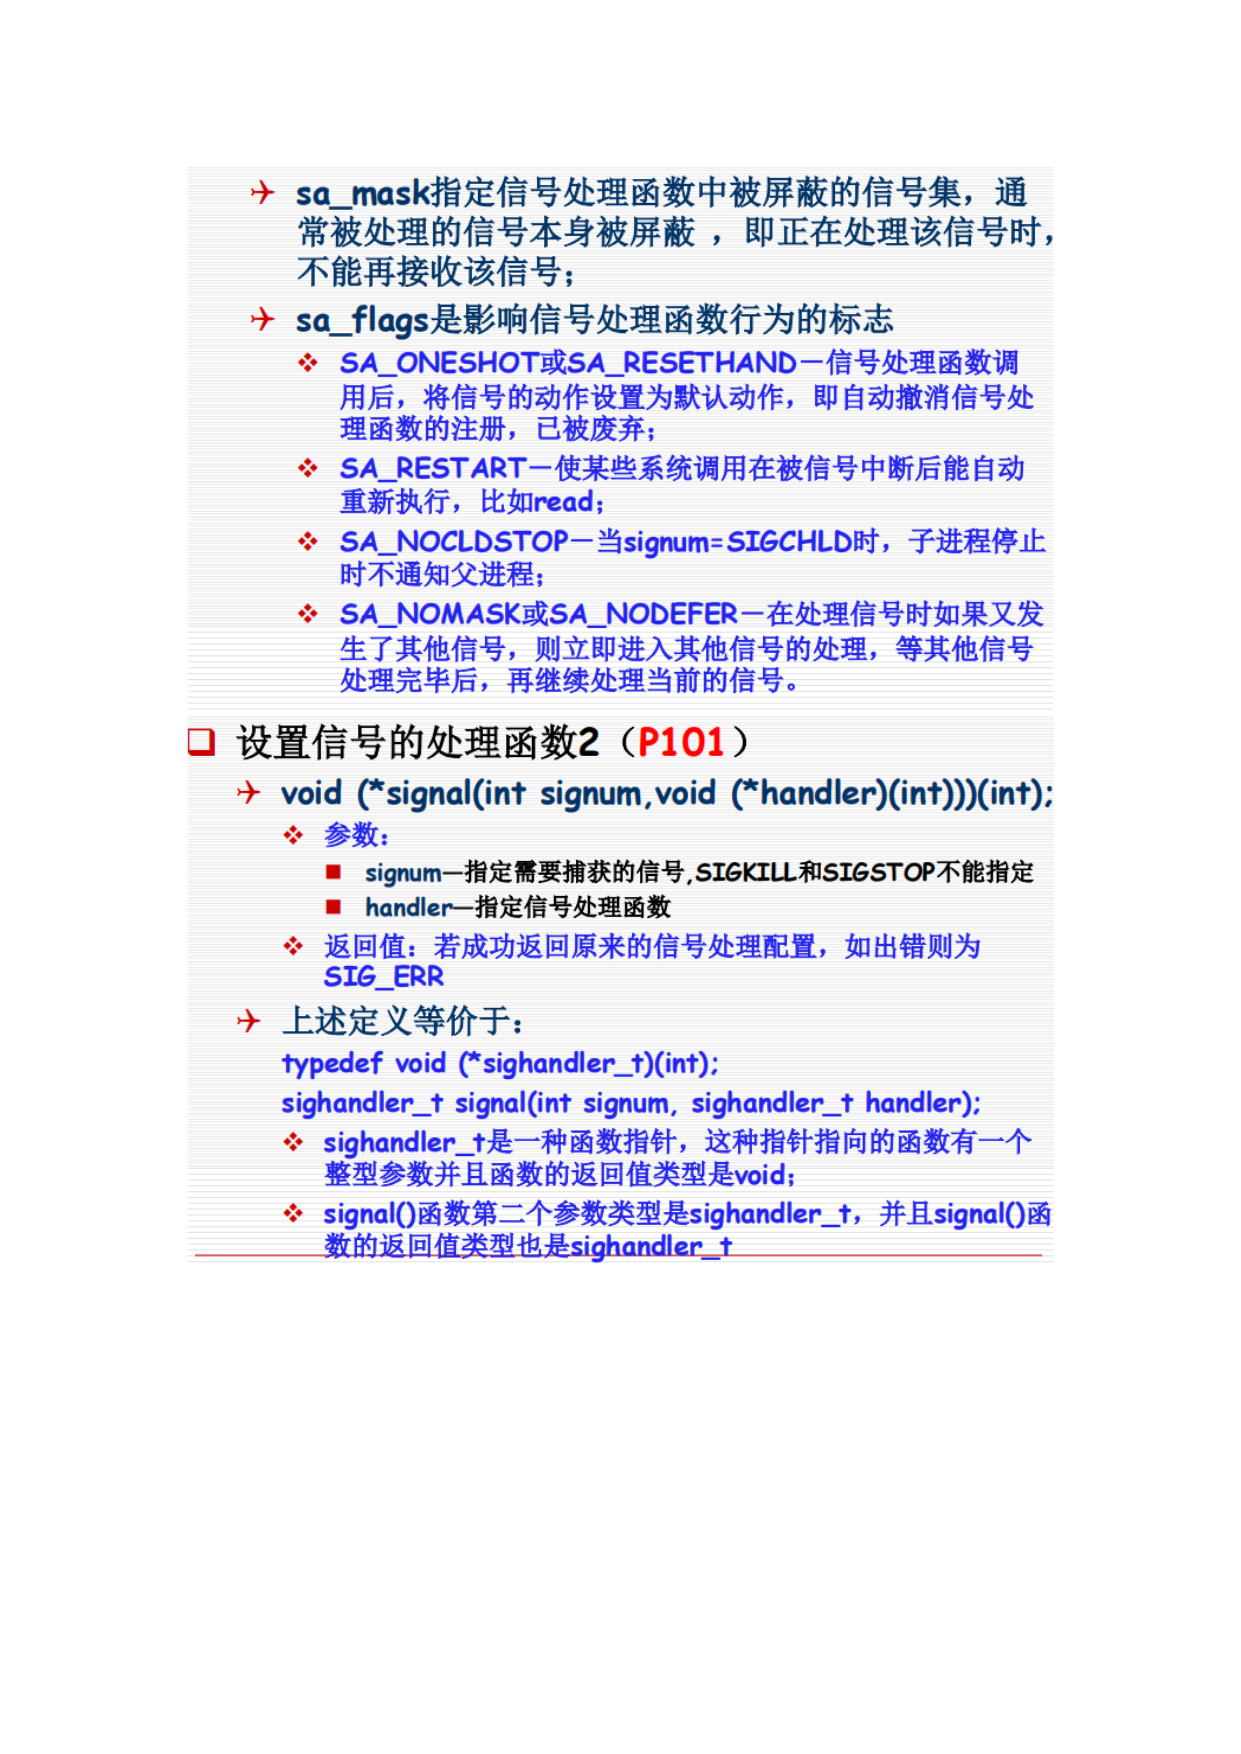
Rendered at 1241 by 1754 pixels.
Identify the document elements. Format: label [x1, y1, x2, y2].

picture [187, 715, 1055, 1267]
picture [187, 166, 1054, 711]
